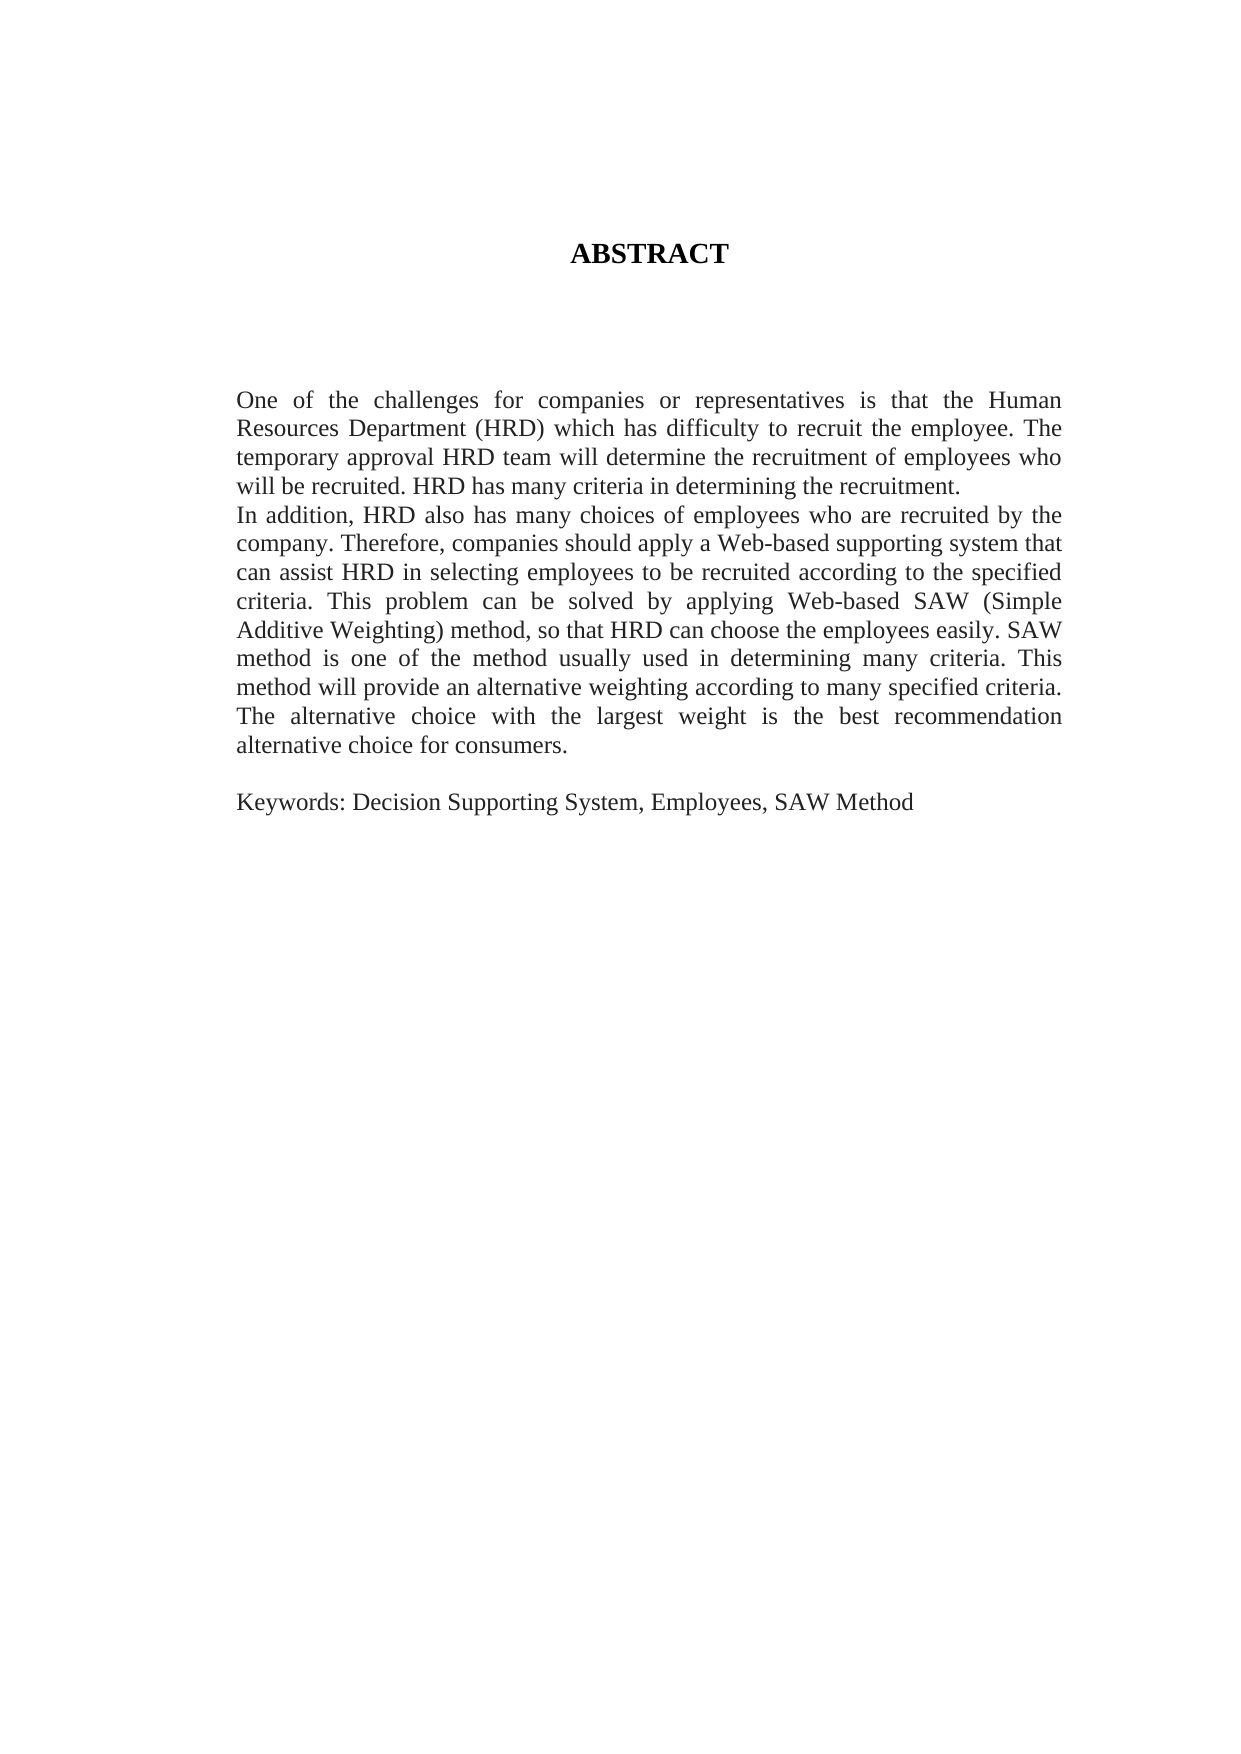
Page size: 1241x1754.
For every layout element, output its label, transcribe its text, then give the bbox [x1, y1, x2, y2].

text Keywords: Decision Supporting System, Employees, SAW Method [236, 787, 1063, 816]
text One of the challenges for companies or representatives is that the Human Resources Department (HRD) which has difficulty to recruit the employee. The temporary approval HRD team will determine the recruitment of employees who will be recruited. HRD has many criteria in determining the recruitment. [236, 356, 1063, 500]
text In addition, HRD also has many choices of employees who are recruited by the company. Therefore, companies should apply a Web-based supporting system that can assist HRD in selecting employees to be recruited according to the specified criteria. This problem can be solved by applying Web-based SAW (Simple Additive Weighting) method, so that HRD can choose the employees easily. SAW method is one of the method usually used in determining many criteria. This method will provide an alternative weighting according to many specified criteria. The alternative choice with the largest weight is the best recommendation alternative choice for consumers. [236, 500, 1063, 758]
subtitle ABSTRACT [236, 236, 1063, 270]
